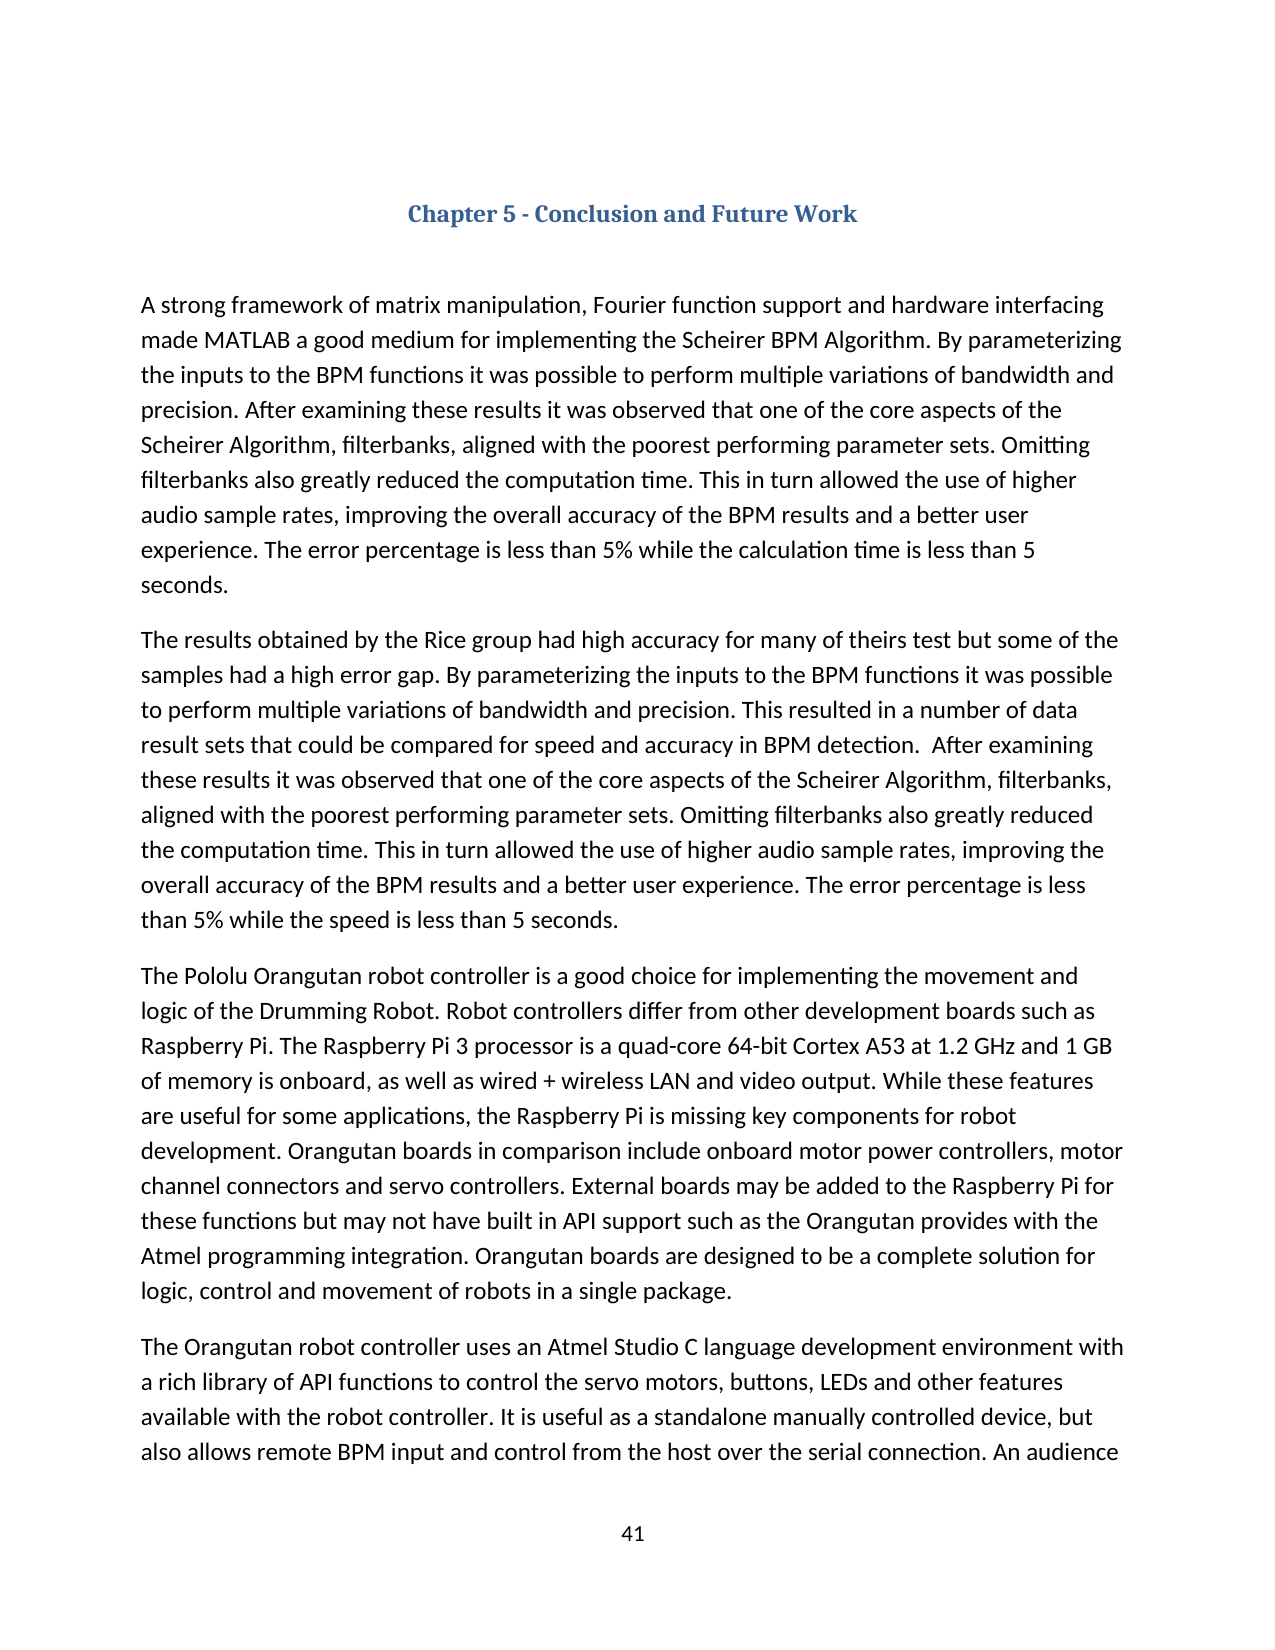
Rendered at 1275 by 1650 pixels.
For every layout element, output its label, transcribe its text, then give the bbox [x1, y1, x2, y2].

subtitle Chapter 5 - Conclusion and Future Work [141, 200, 1125, 229]
text A strong framework of matrix manipulation, Fourier function support and hardware interfacing made MATLAB a good medium for implementing the Scheirer BPM Algorithm. By parameterizing the inputs to the BPM functions it was possible to perform multiple variations of bandwidth and precision. After examining these results it was observed that one of the core aspects of the Scheirer Algorithm, filterbanks, aligned with the poorest performing parameter sets. Omitting filterbanks also greatly reduced the computation time. This in turn allowed the use of higher audio sample rates, improving the overall accuracy of the BPM results and a better user experience. The error percentage is less than 5% while the calculation time is less than 5 seconds. [141, 289, 1125, 599]
text The Pololu Orangutan robot controller is a good choice for implementing the movement and logic of the Drumming Robot. Robot controllers differ from other development boards such as Raspberry Pi. The Raspberry Pi 3 processor is a quad-core 64-bit Cortex A53 at 1.2 GHz and 1 GB of memory is onboard, as well as wired + wireless LAN and video output. While these features are useful for some applications, the Raspberry Pi is missing key components for robot development. Orangutan boards in comparison include onboard motor power controllers, motor channel connectors and servo controllers. External boards may be added to the Raspberry Pi for these functions but may not have built in API support such as the Orangutan provides with the Atmel programming integration. Orangutan boards are designed to be a complete solution for logic, control and movement of robots in a single package. [141, 961, 1125, 1306]
text The results obtained by the Rice group had high accuracy for many of theirs test but some of the samples had a high error gap. By parameterizing the inputs to the BPM functions it was possible to perform multiple variations of bandwidth and precision. This resulted in a number of data result sets that could be compared for speed and accuracy in BPM detection. After examining these results it was observed that one of the core aspects of the Scheirer Algorithm, filterbanks, aligned with the poorest performing parameter sets. Omitting filterbanks also greatly reduced the computation time. This in turn allowed the use of higher audio sample rates, improving the overall accuracy of the BPM results and a better user experience. The error percentage is less than 5% while the speed is less than 5 seconds. [141, 625, 1125, 935]
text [141, 1331, 1125, 1467]
